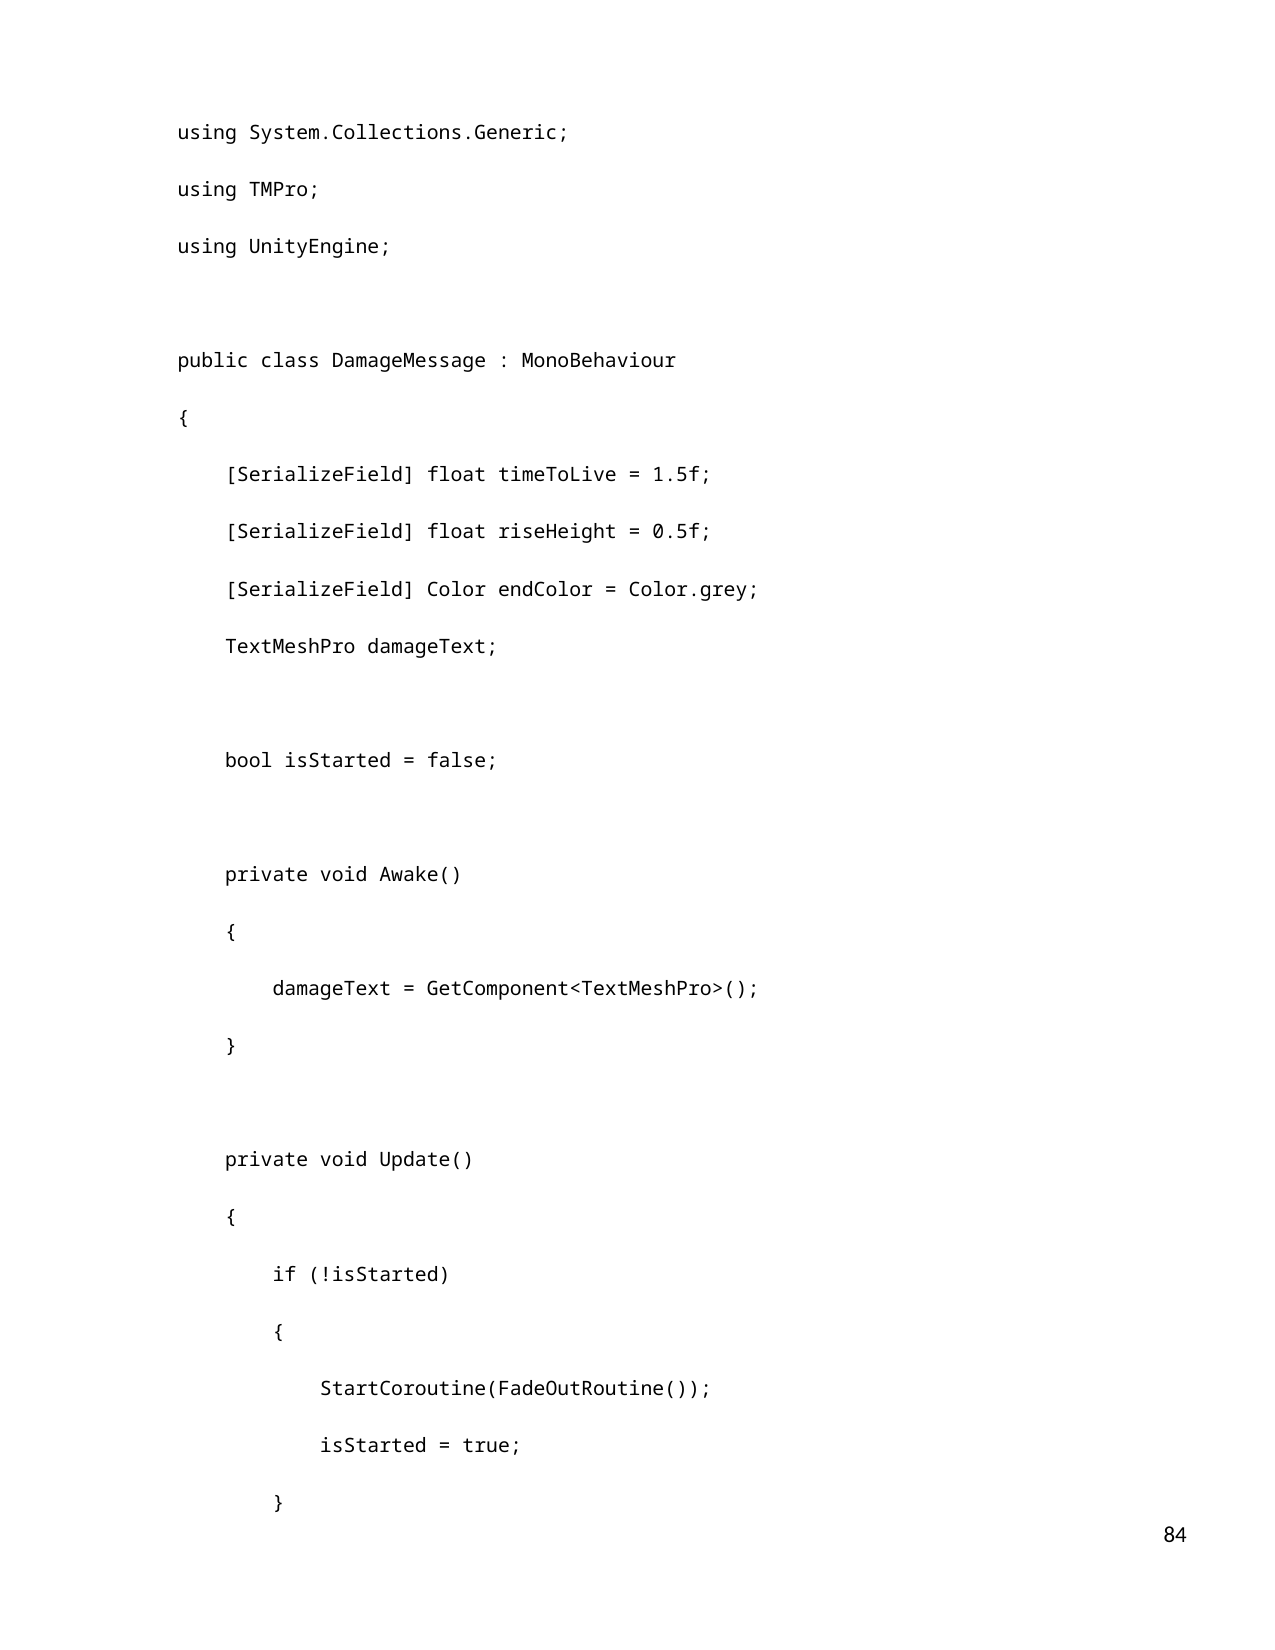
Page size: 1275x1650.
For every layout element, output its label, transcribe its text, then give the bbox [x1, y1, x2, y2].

text using UnityEngine; [177, 232, 1186, 259]
text { [177, 1317, 1186, 1344]
text [SerializeField] float timeToLive = 1.5f; [177, 461, 1186, 488]
text public class DamageMessage : MonoBehaviour [177, 346, 1186, 373]
text TextMeshPro damageText; [177, 632, 1186, 659]
text } [177, 1488, 1186, 1515]
text { [177, 1203, 1186, 1230]
text isStarted = true; [177, 1431, 1186, 1458]
text } [177, 1031, 1186, 1058]
text using System.Collections.Generic; [177, 118, 1186, 145]
text private void Awake() [177, 860, 1186, 887]
text if (!isStarted) [177, 1260, 1186, 1287]
text bool isStarted = false; [177, 746, 1186, 773]
text { [177, 917, 1186, 944]
text [SerializeField] Color endColor = Color.grey; [177, 575, 1186, 602]
text StartCoroutine(FadeOutRoutine()); [177, 1374, 1186, 1401]
text using TMPro; [177, 175, 1186, 202]
text [SerializeField] float riseHeight = 0.5f; [177, 518, 1186, 545]
text { [177, 403, 1186, 431]
text private void Update() [177, 1146, 1186, 1173]
text damageText = GetComponent<TextMeshPro>(); [177, 974, 1186, 1001]
